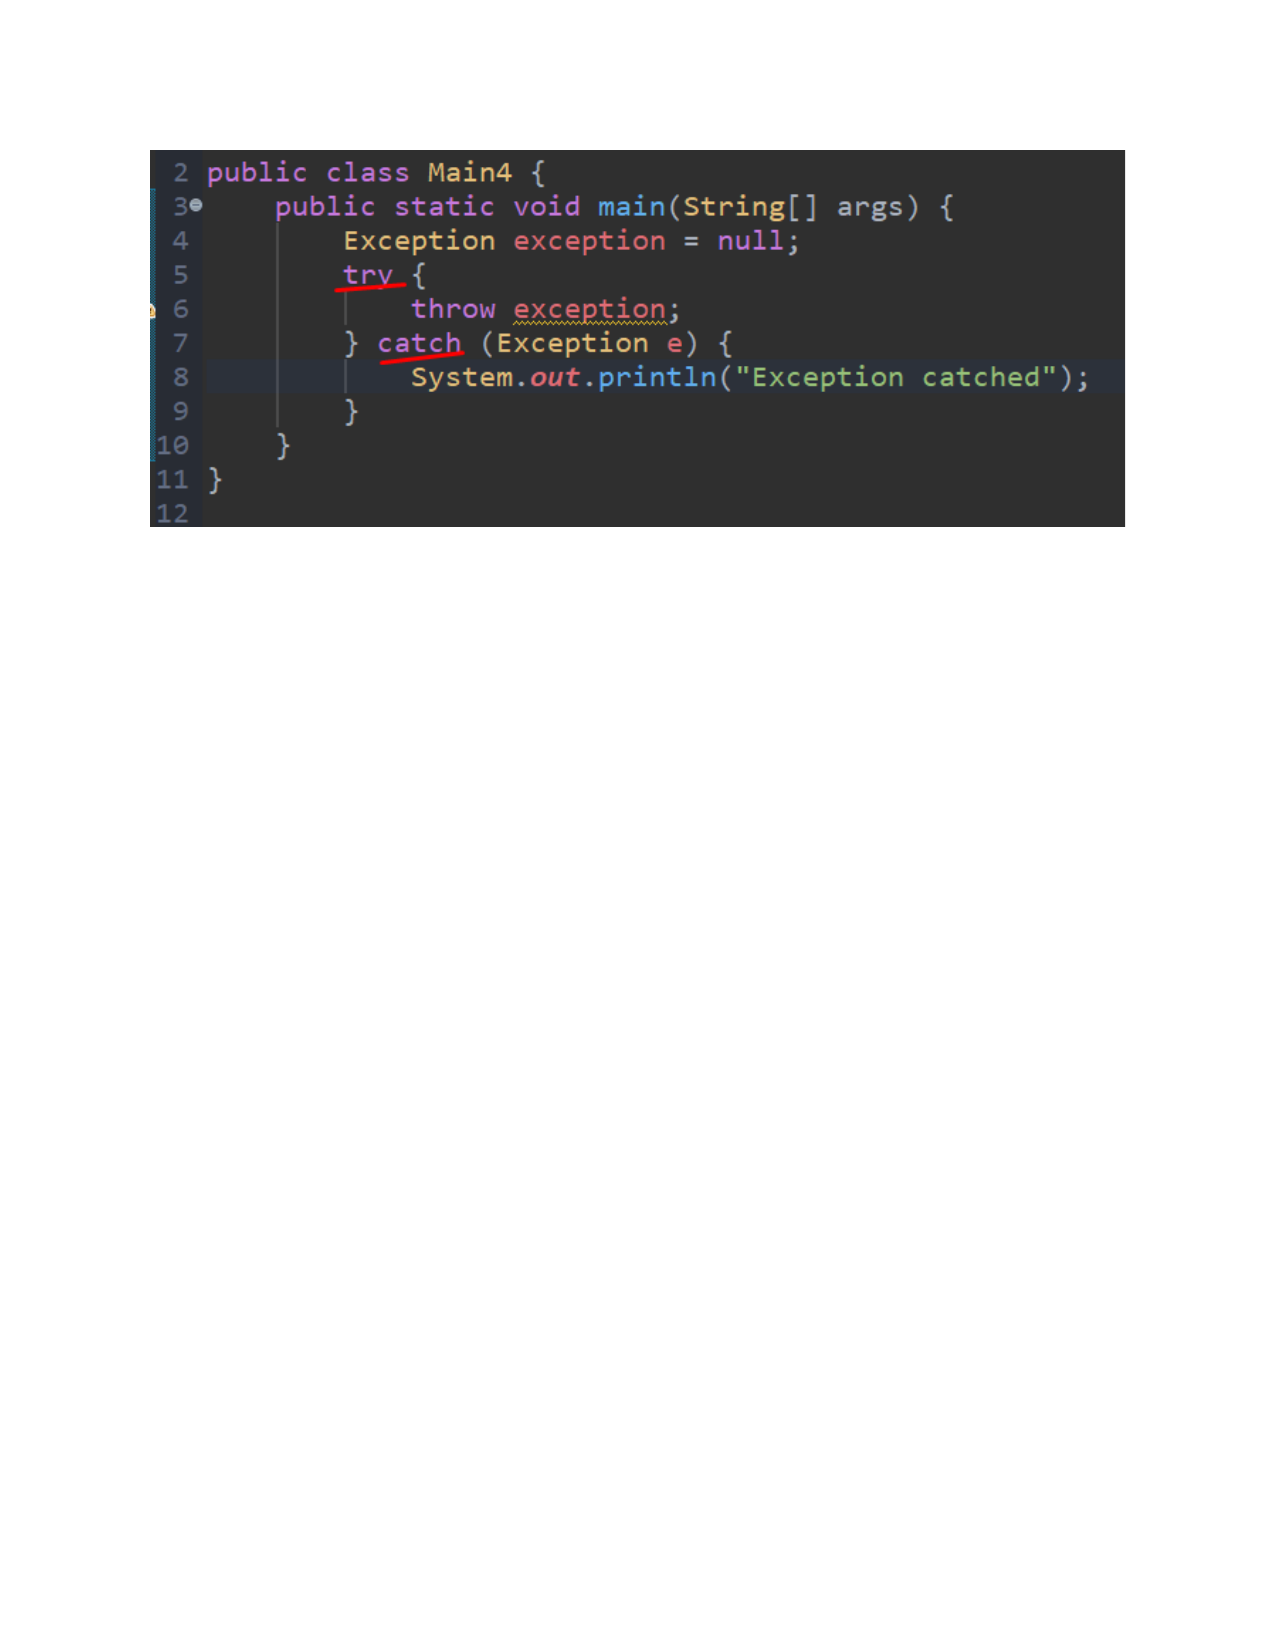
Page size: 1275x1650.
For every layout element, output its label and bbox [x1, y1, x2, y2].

picture [150, 150, 1125, 527]
